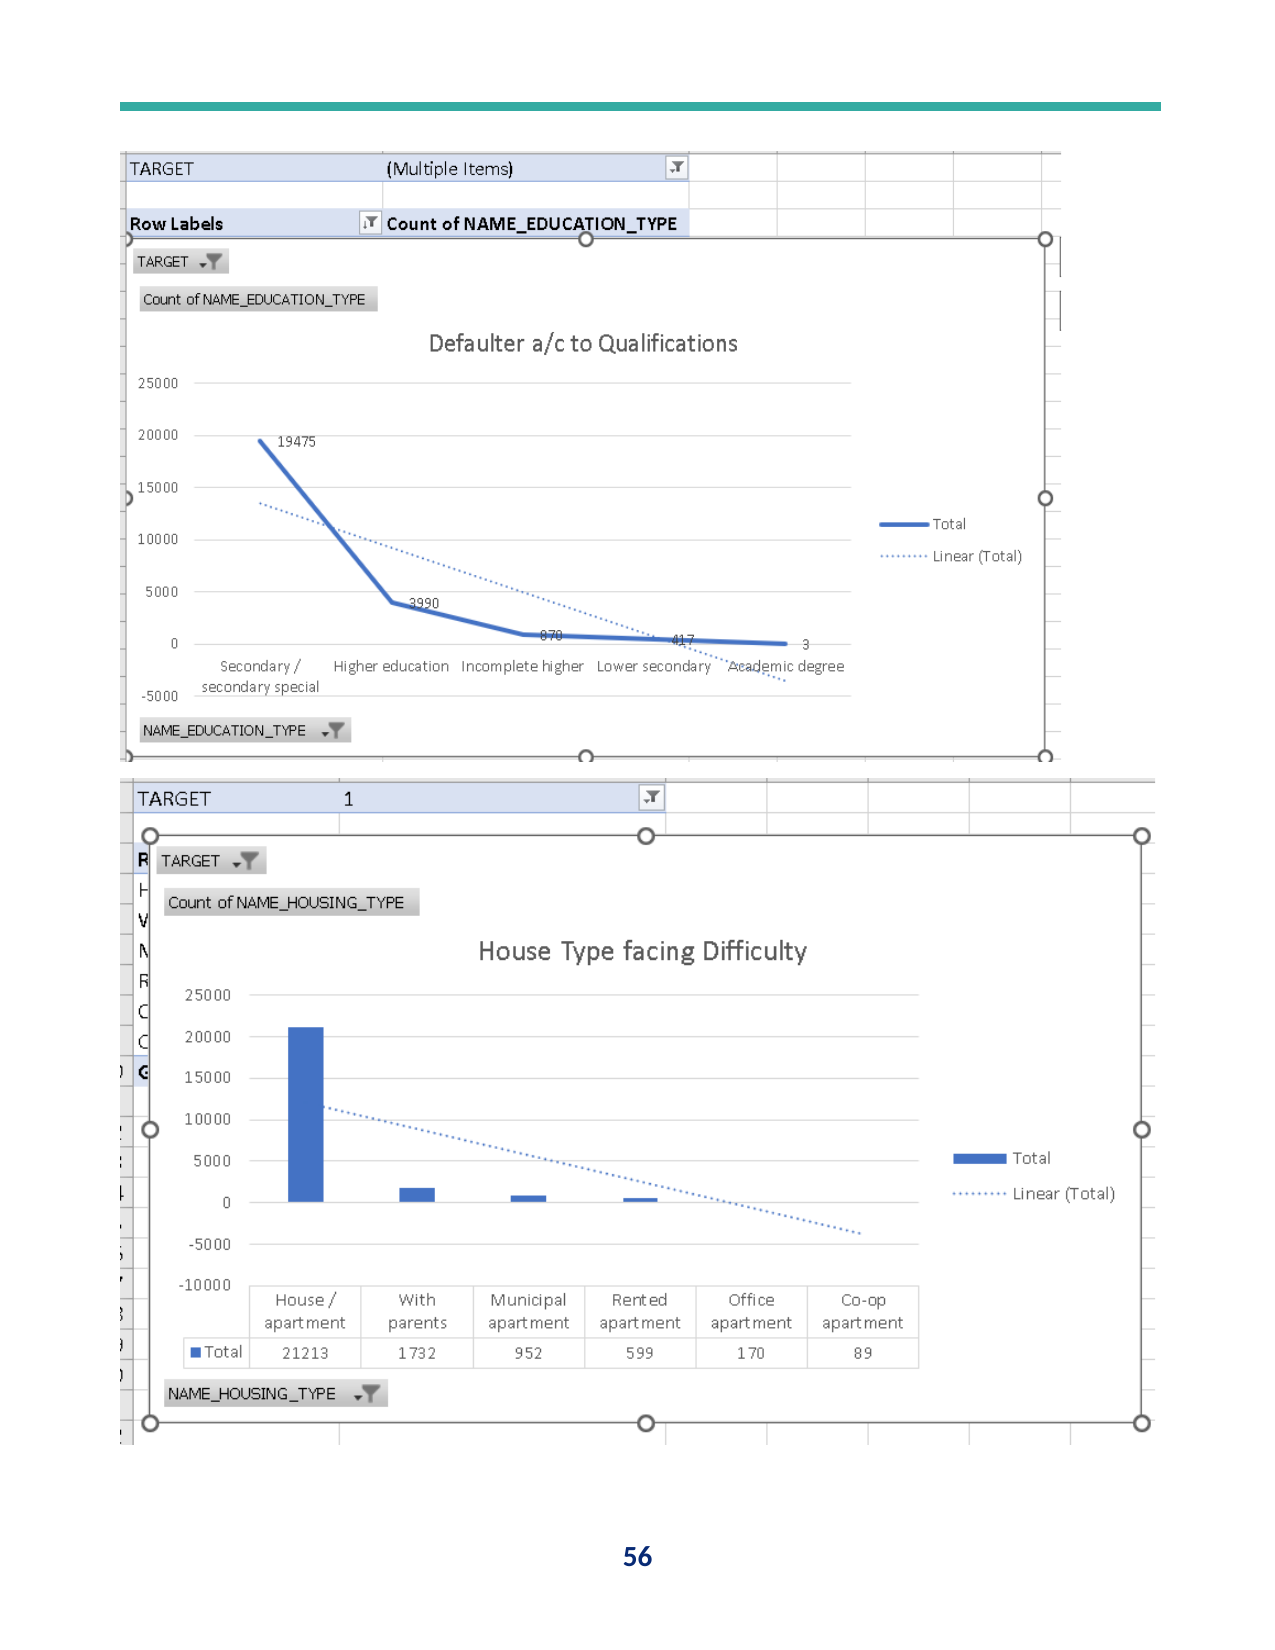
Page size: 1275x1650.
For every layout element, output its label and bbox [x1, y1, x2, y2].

picture [120, 151, 1062, 762]
picture [120, 778, 1155, 1445]
